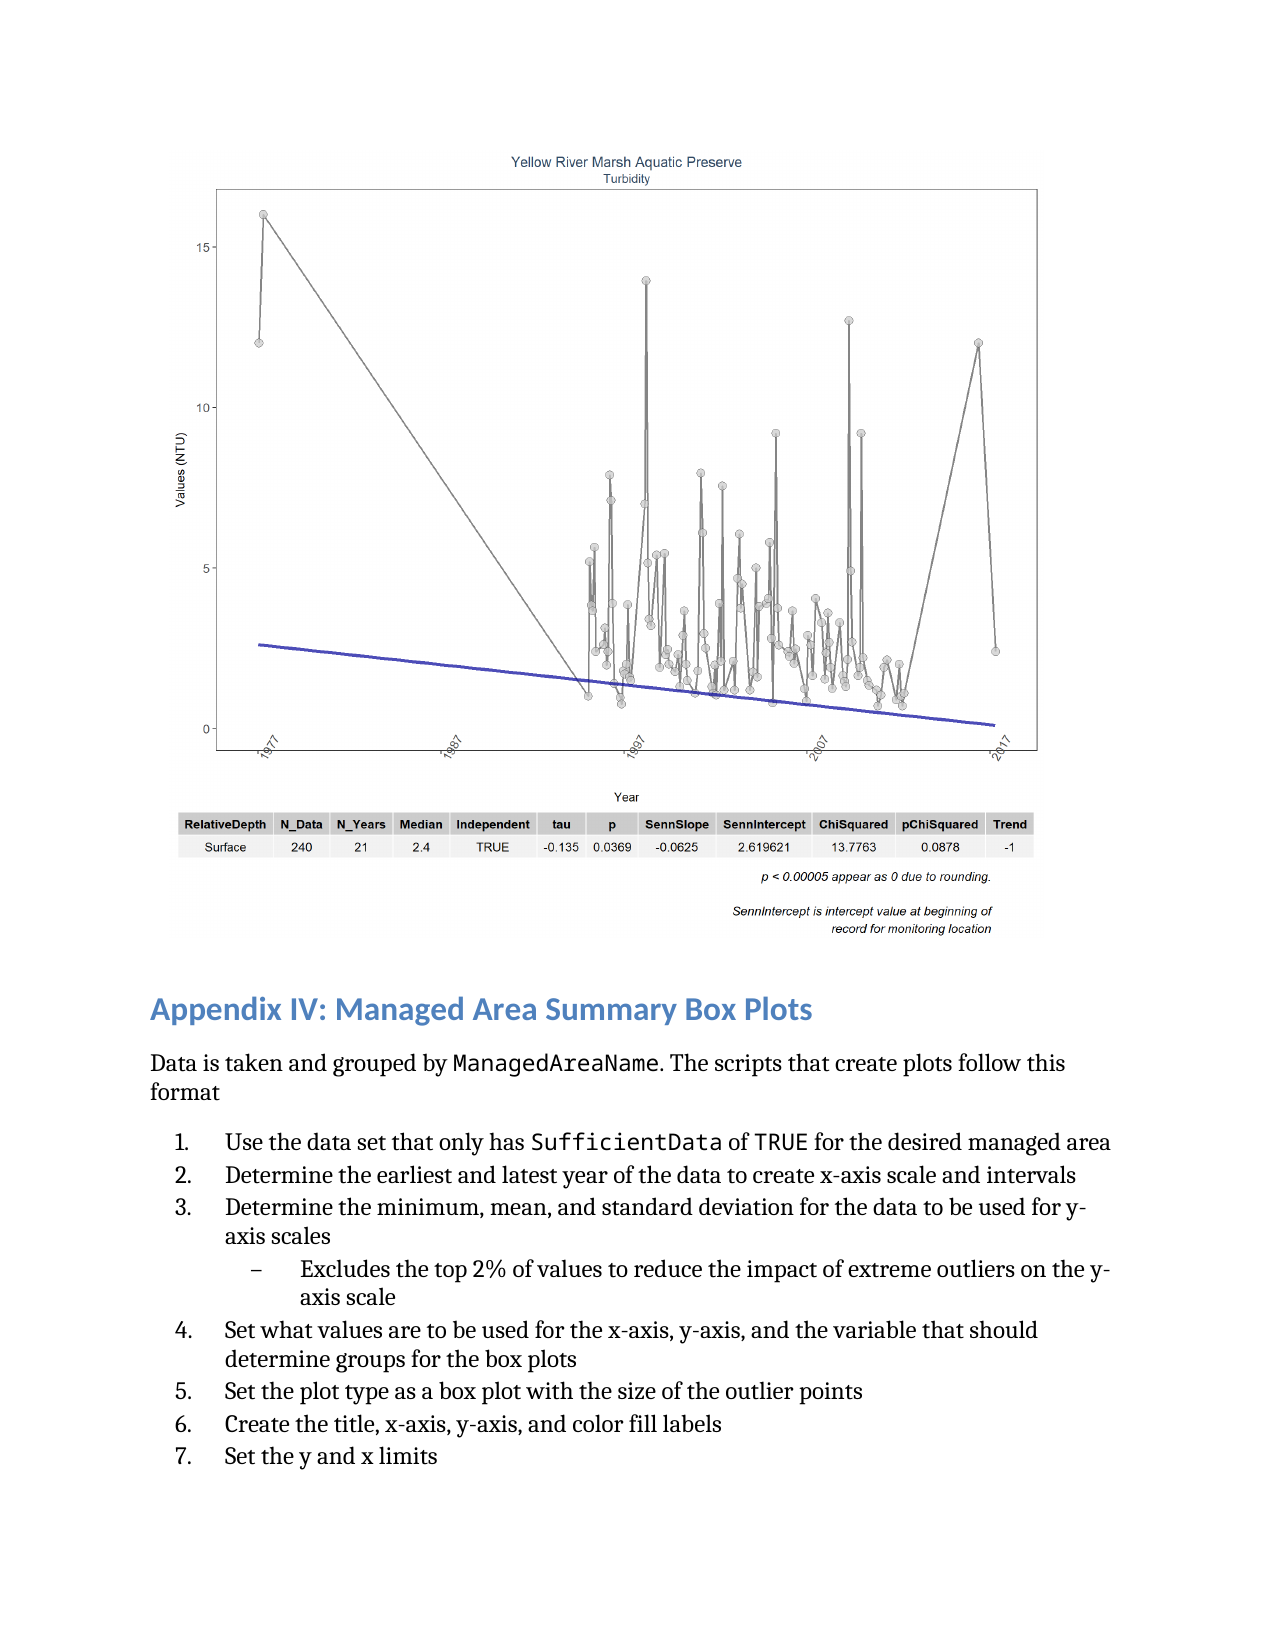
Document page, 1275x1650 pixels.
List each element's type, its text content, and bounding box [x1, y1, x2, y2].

list Create the title, x-axis, y-axis, and color fill labels [175, 1409, 1125, 1438]
picture [168, 150, 1044, 938]
list Use the data set that only has SufficientData of TRUE for the desired managed area [175, 1126, 1125, 1157]
list Excludes the top 2% of values to reduce the impact of extreme outliers on the y-axis scale [250, 1254, 1125, 1312]
subtitle Appendix IV: Managed Area Summary Box Plots [150, 987, 1125, 1028]
list Determine the minimum, mean, and standard deviation for the data to be used for y-axis scales [175, 1193, 1125, 1251]
list Set the plot type as a box plot with the size of the outlier points [175, 1377, 1125, 1406]
list Set the y and x limits [175, 1442, 1125, 1471]
list Determine the earliest and latest year of the data to create x-axis scale and intervals [175, 1161, 1125, 1189]
list Set what values are to be used for the x-axis, y-axis, and the variable that should determine groups for the box plots [175, 1316, 1125, 1373]
text Data is taken and grouped by ManagedAreaName. The scripts that create plots follow this format [150, 1047, 1125, 1107]
